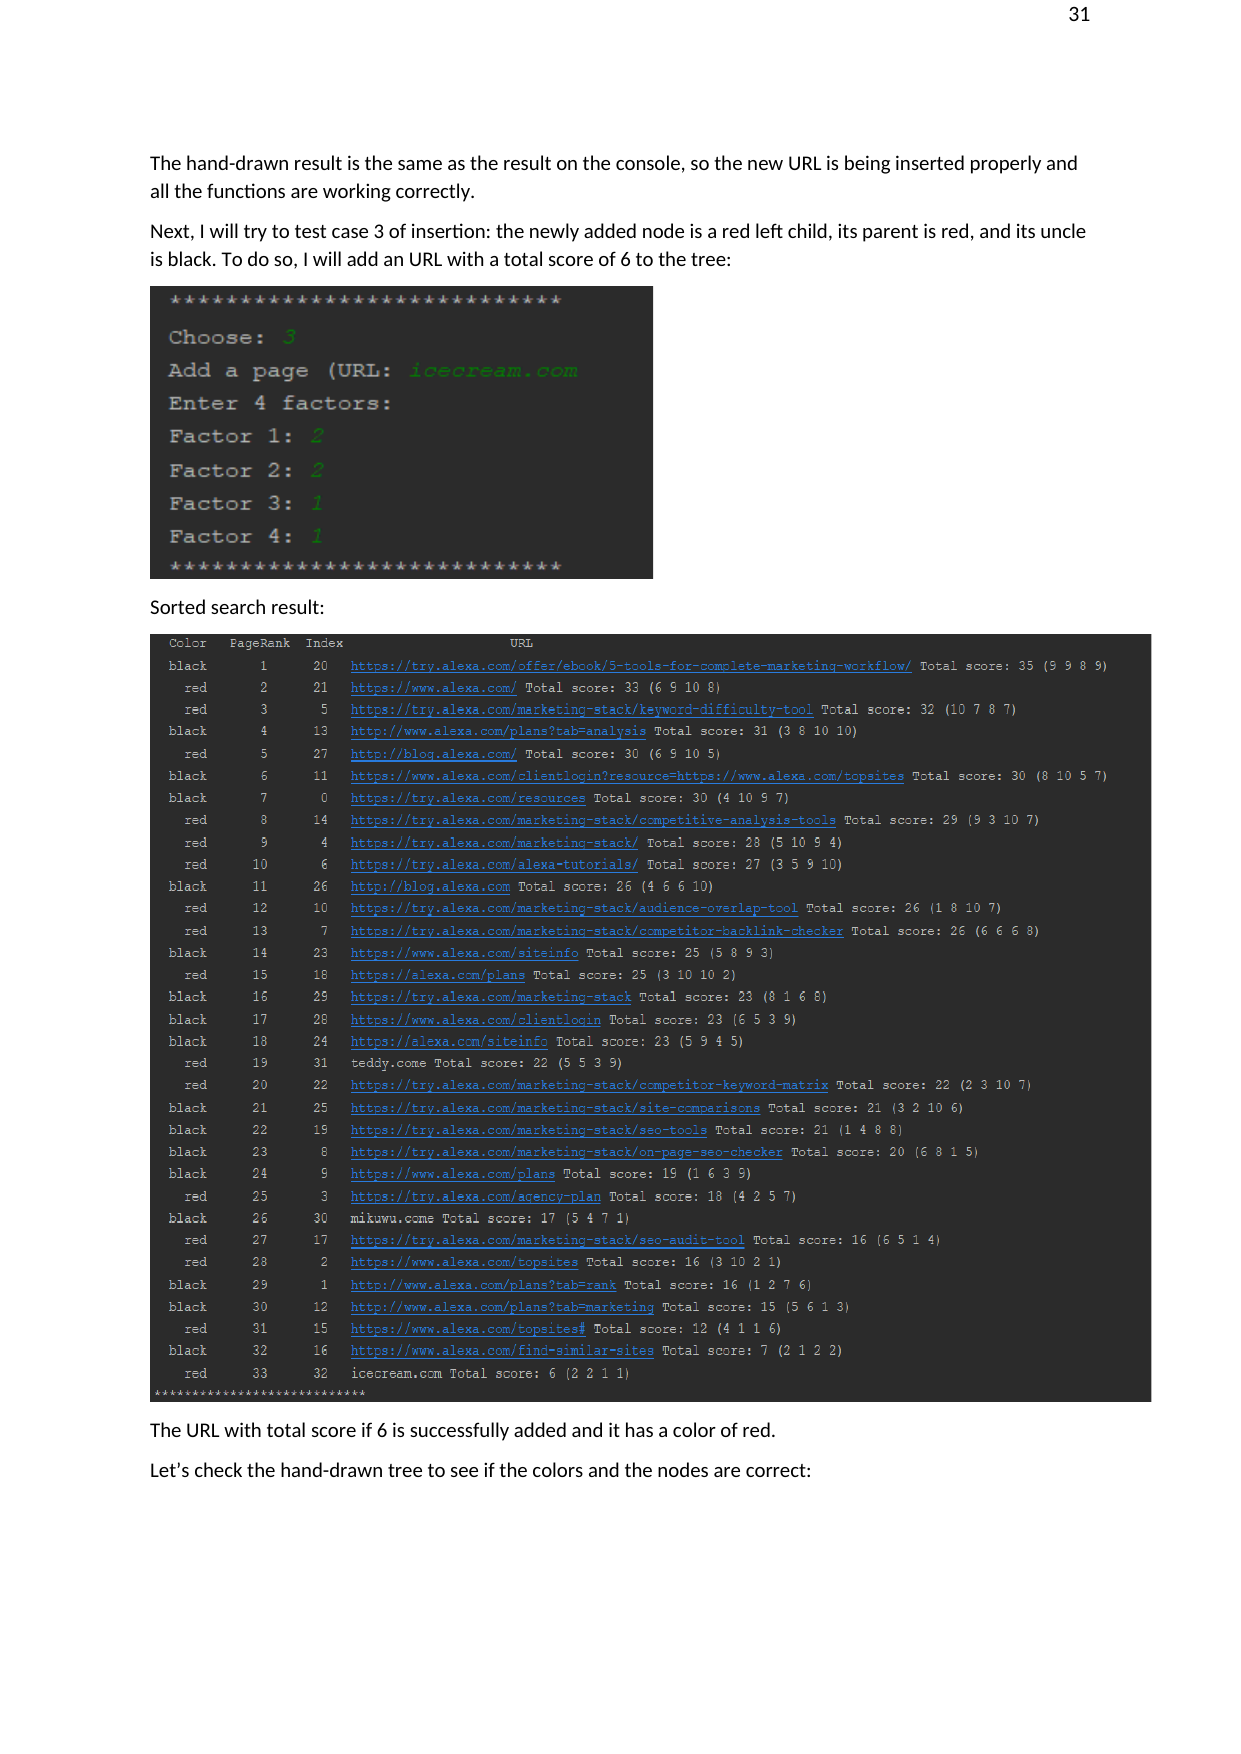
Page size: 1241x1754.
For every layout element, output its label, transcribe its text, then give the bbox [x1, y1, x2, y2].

text The URL with total score if 6 is successfully added and it has a color of red. [150, 1417, 1090, 1442]
text Next, I will try to test case 3 of insertion: the newly added node is a red left child, its parent is red, and its uncle is black. To do so, I will add an URL with a total score of 6 to the tree: [150, 218, 1090, 272]
text Sorted search result: [150, 594, 1090, 619]
text The hand-drawn result is the same as the result on the console, so the new URL is being inserted properly and all the functions are working correctly. [150, 150, 1090, 203]
picture [150, 634, 1152, 1402]
text Let’s check the hand-drawn tree to see if the colors and the nodes are correct: [150, 1457, 1090, 1483]
picture [150, 286, 654, 579]
